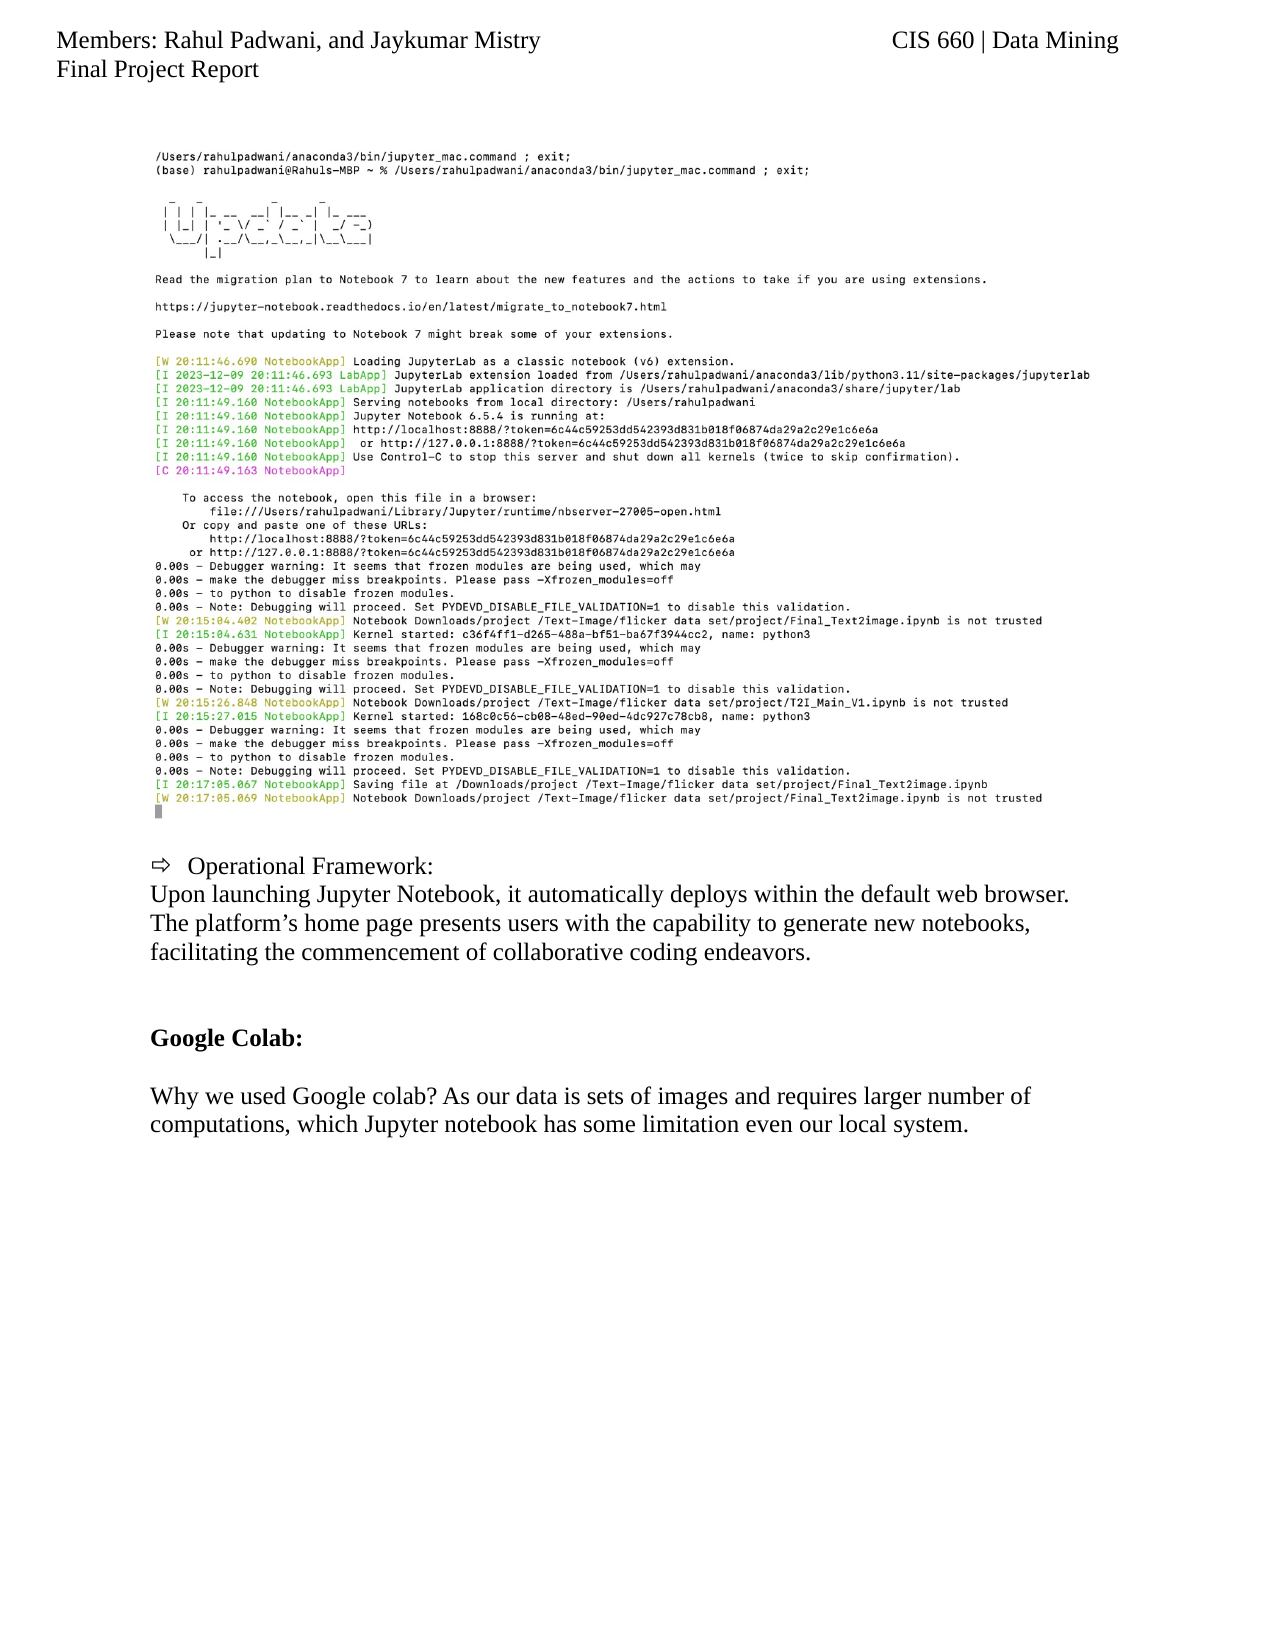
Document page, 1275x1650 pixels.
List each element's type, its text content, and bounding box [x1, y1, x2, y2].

picture [150, 150, 1125, 822]
list Operational Framework: [150, 851, 1125, 879]
text Google Colab: [150, 1023, 1125, 1052]
text Upon launching Jupyter Notebook, it automatically deploys within the default web browser. [150, 879, 1125, 908]
text Why we used Google colab? As our data is sets of images and requires larger number of computations, which Jupyter notebook has some limitation even our local system. [150, 1081, 1125, 1138]
text The platform’s home page presents users with the capability to generate new notebooks, facilitating the commencement of collaborative coding endeavors. [150, 908, 1125, 966]
